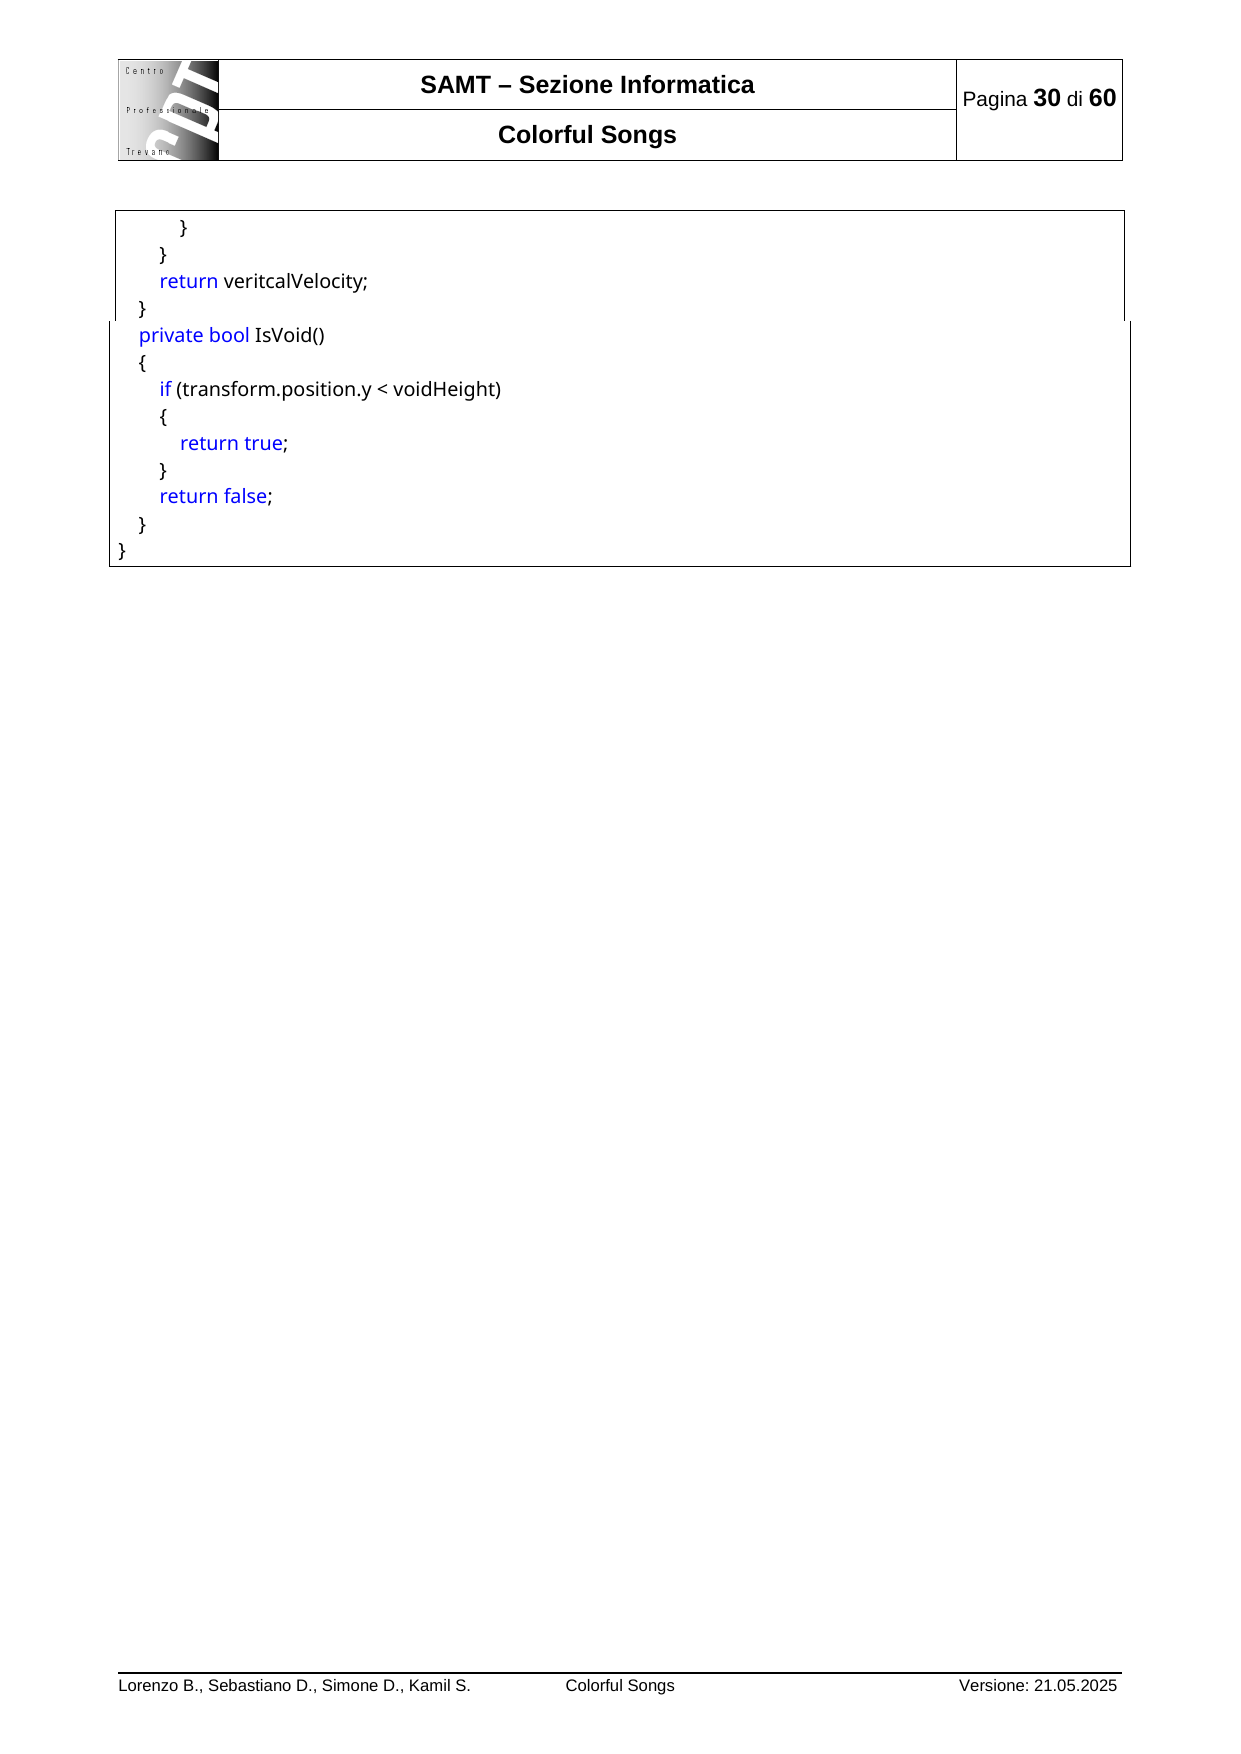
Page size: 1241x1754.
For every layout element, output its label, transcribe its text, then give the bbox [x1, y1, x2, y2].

text } [118, 456, 1122, 483]
text } [116, 211, 1124, 240]
picture [118, 60, 219, 160]
text return true; [118, 429, 1122, 456]
text } [110, 534, 1130, 566]
text } [118, 240, 1122, 267]
text if (transform.position.y < voidHeight) [118, 375, 1122, 402]
text private bool IsVoid() [118, 321, 1122, 348]
text return veritcalVelocity; [118, 267, 1122, 294]
text { [118, 348, 1122, 375]
text } [118, 510, 1122, 534]
text } [118, 294, 1122, 321]
text { [118, 402, 1122, 429]
text return false; [118, 483, 1122, 510]
